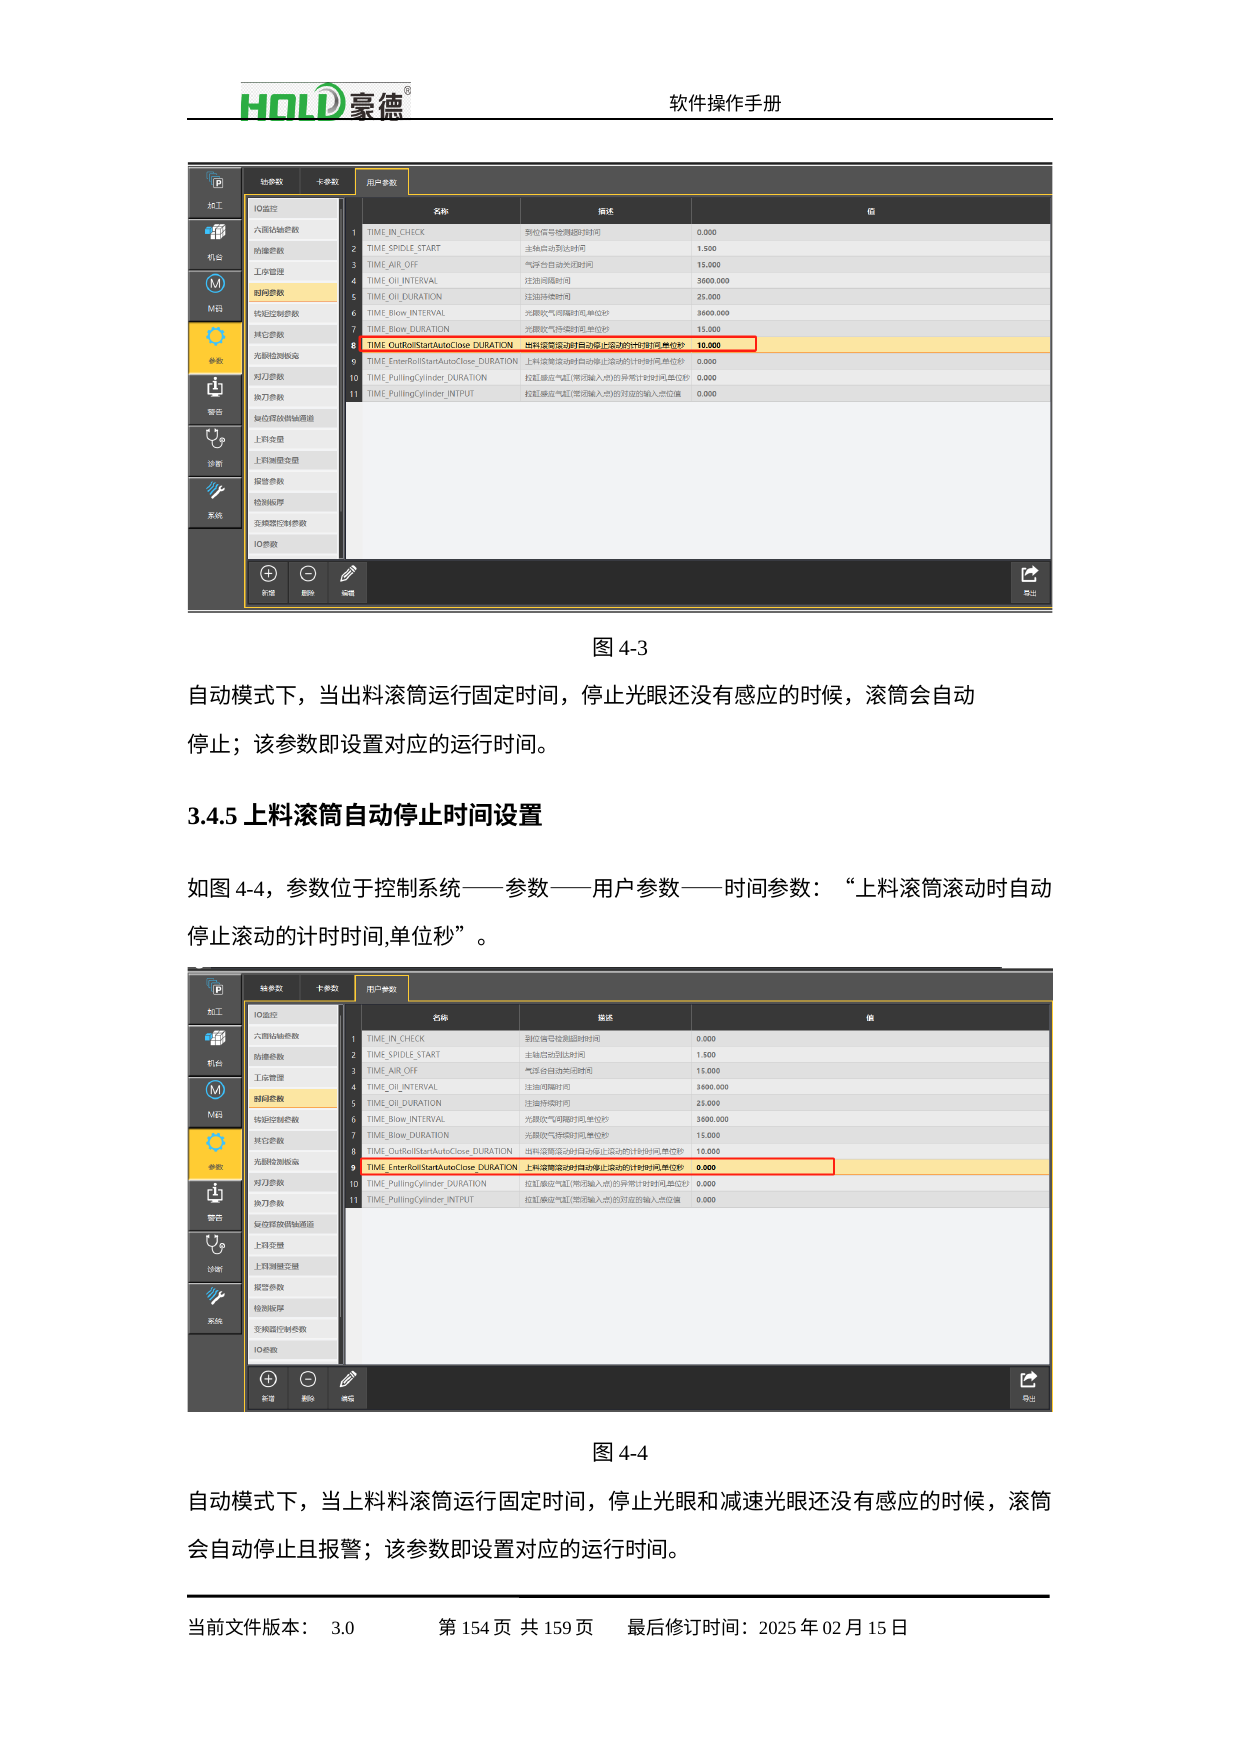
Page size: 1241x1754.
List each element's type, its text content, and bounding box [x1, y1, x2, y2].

text 停止；该参数即设置对应的运行时间。 [187, 726, 1053, 759]
text 自动模式下，当出料滚筒运行固定时间，停止光眼还没有感应的时候，滚筒会自动 [187, 678, 1053, 710]
text 图4-3 [187, 629, 1053, 662]
picture [187, 967, 1053, 1412]
text 图4-4 [187, 1435, 1053, 1467]
picture [240, 82, 411, 118]
subtitle 上料滚筒自动停止时间设置 [187, 781, 1053, 846]
picture [187, 162, 1053, 613]
text 如图4-4，参数位于控制系统——参数——用户参数——时间参数：“上料滚筒滚动时自动停止滚动的计时时间,单位秒”。 [187, 870, 1053, 951]
text 自动模式下，当上料料滚筒运行固定时间，停止光眼和减速光眼还没有感应的时候，滚筒会自动停止且报警；该参数即设置对应的运行时间。 [187, 1483, 1053, 1564]
